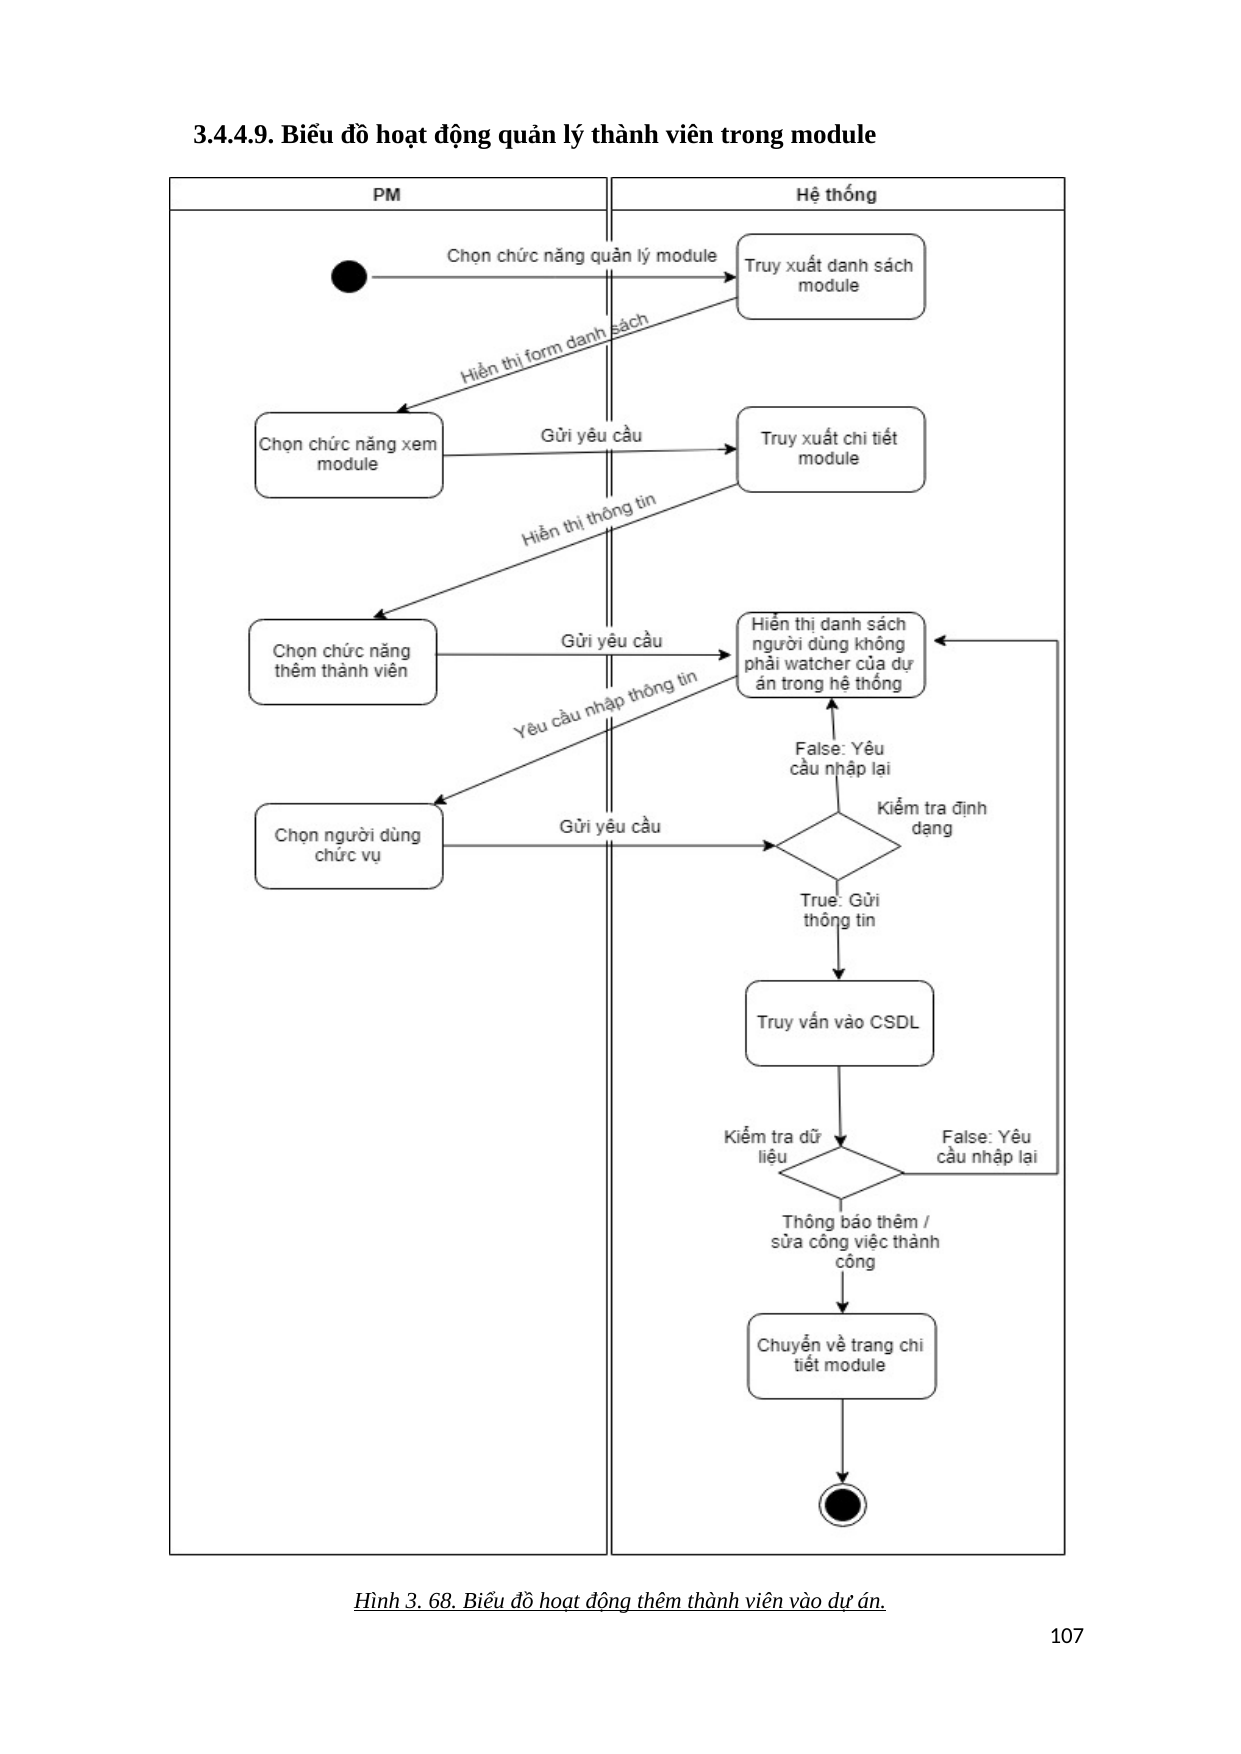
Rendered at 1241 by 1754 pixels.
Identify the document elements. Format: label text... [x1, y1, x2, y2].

picture [169, 177, 1072, 1557]
subtitle 3.4.4.9. Biểu đồ hoạt động quản lý thành viên trong module [118, 118, 1122, 149]
